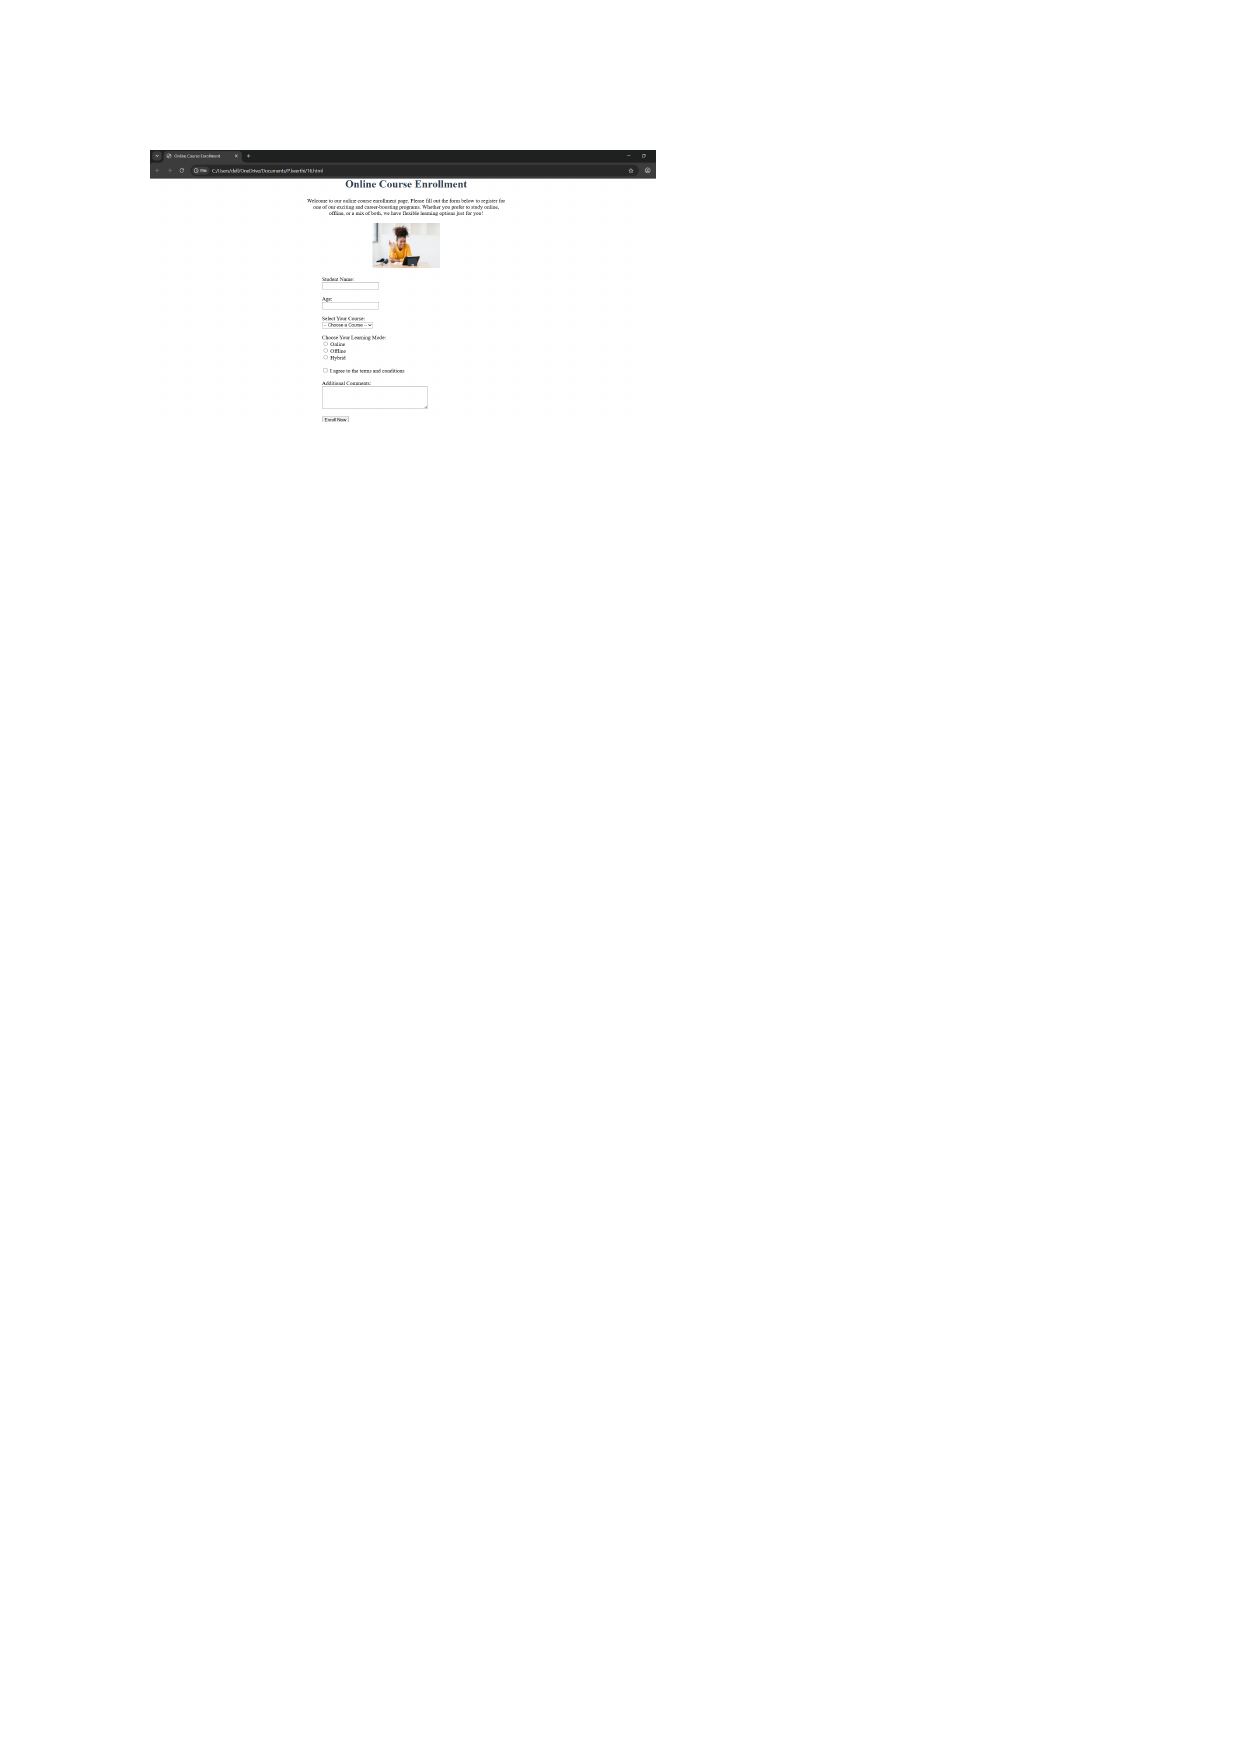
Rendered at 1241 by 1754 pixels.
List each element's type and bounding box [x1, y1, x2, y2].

picture [150, 150, 656, 422]
